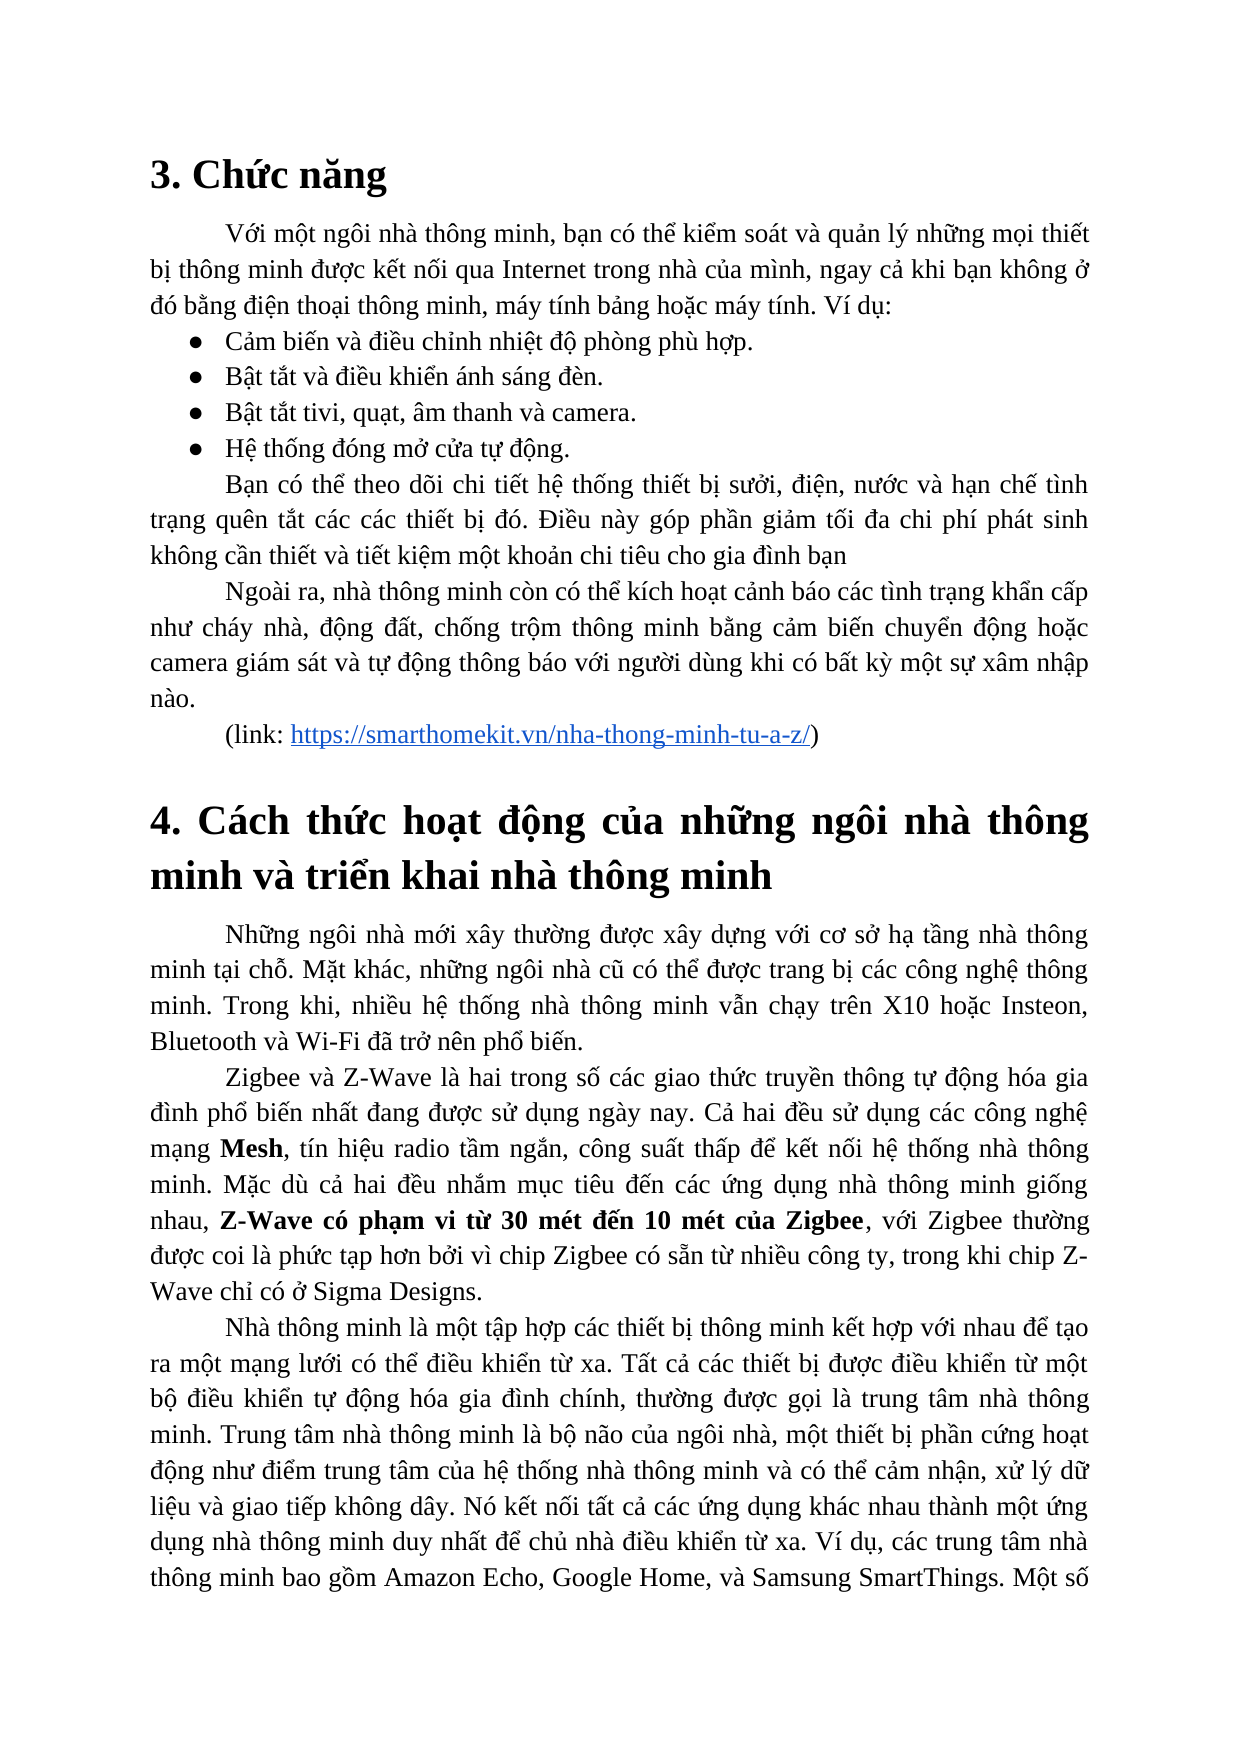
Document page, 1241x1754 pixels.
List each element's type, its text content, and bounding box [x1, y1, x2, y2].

list Cảm biến và điều chỉnh nhiệt độ phòng phù hợp. [187, 325, 1090, 356]
list Bật tắt và điều khiển ánh sáng đèn. [187, 361, 1090, 392]
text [150, 1311, 1090, 1592]
text (link: https://smarthomekit.vn/nha-thong-minh-tu-a-z/) [150, 718, 1090, 749]
subtitle 3. Chức năng [150, 150, 1090, 198]
list Bật tắt tivi, quạt, âm thanh và camera. [187, 396, 1090, 427]
subtitle 4. Cách thức hoạt động của những ngôi nhà thông minh và triển khai nhà thông minh [150, 795, 1090, 898]
list Hệ thống đóng mở cửa tự động. [187, 432, 1090, 463]
text Những ngôi nhà mới xây thường được xây dựng với cơ sở hạ tầng nhà thông minh tại chỗ. Mặt khác, những ngôi nhà cũ có thể được trang bị các công nghệ thông minh. Trong khi, nhiều hệ thống nhà thông minh vẫn chạy trên X10 hoặc Insteon, Bluetooth và Wi-Fi đã trở nên phổ biến. [150, 918, 1090, 1056]
text Zigbee và Z-Wave là hai trong số các giao thức truyền thông tự động hóa gia đình phổ biến nhất đang được sử dụng ngày nay. Cả hai đều sử dụng các công nghệ mạng Mesh, tín hiệu radio tầm ngắn, công suất thấp để kết nối hệ thống nhà thông minh. Mặc dù cả hai đều nhắm mục tiêu đến các ứng dụng nhà thông minh giống nhau, Z-Wave có phạm vi từ 30 mét đến 10 mét của Zigbee, với Zigbee thường được coi là phức tạp hơn bởi vì chip Zigbee có sẵn từ nhiều công ty, trong khi chip Z-Wave chỉ có ở Sigma Designs. [150, 1061, 1090, 1306]
text Ngoài ra, nhà thông minh còn có thể kích hoạt cảnh báo các tình trạng khẩn cấp như cháy nhà, động đất, chống trộm thông minh bằng cảm biến chuyển động hoặc camera giám sát và tự động thông báo với người dùng khi có bất kỳ một sự xâm nhập nào. [150, 575, 1090, 713]
text Với một ngôi nhà thông minh, bạn có thể kiểm soát và quản lý những mọi thiết bị thông minh được kết nối qua Internet trong nhà của mình, ngay cả khi bạn không ở đó bằng điện thoại thông minh, máy tính bảng hoặc máy tính. Ví dụ: [150, 218, 1090, 320]
text Bạn có thể theo dõi chi tiết hệ thống thiết bị sưởi, điện, nước và hạn chế tình trạng quên tắt các các thiết bị đó. Điều này góp phần giảm tối đa chi phí phát sinh không cần thiết và tiết kiệm một khoản chi tiêu cho gia đình bạn [150, 468, 1090, 570]
